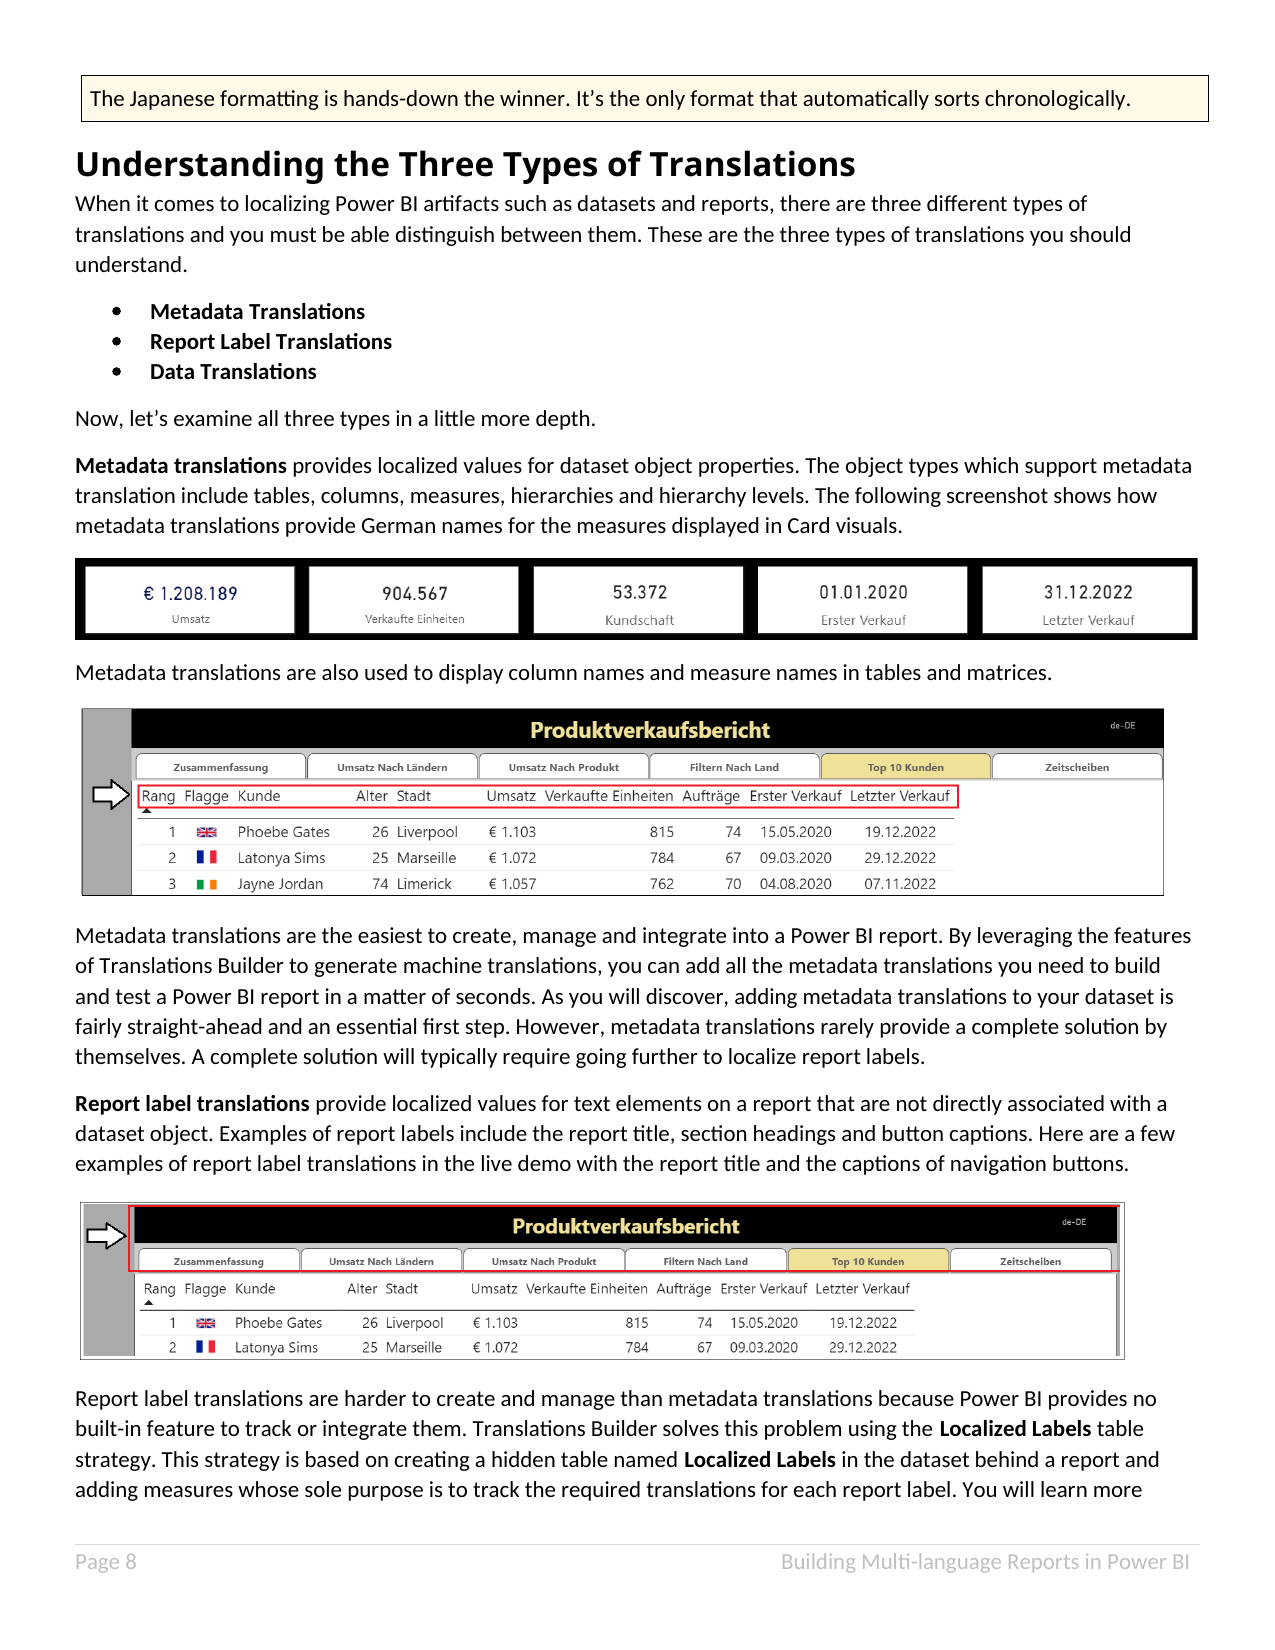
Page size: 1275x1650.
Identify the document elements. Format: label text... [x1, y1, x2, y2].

text Metadata translations provides localized values for dataset object properties. The object types which support metadata translation include tables, columns, measures, hierarchies and hierarchy levels. The following screenshot shows how metadata translations provide German names for the measures displayed in Card visuals. [75, 451, 1200, 539]
text The Japanese formatting is hands-down the winner. It’s the only format that automatically sorts chronologically. [82, 76, 1208, 121]
list Metadata Translations [112, 297, 1200, 325]
subtitle Understanding the Three Types of Translations [75, 141, 1200, 186]
picture [75, 1196, 1131, 1366]
list Report Label Translations [112, 327, 1200, 355]
picture [75, 705, 1171, 903]
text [75, 1384, 1200, 1503]
list Data Translations [112, 357, 1200, 385]
text When it comes to localizing Power BI artifacts such as datasets and reports, there are three different types of translations and you must be able distinguish between them. These are the three types of translations you should understand. [75, 189, 1200, 278]
text Report label translations provide localized values for text elements on a report that are not directly associated with a dataset object. Examples of report labels include the report title, section headings and button captions. Here are a few examples of report label translations in the live demo with the report title and the captions of navigation buttons. [75, 1089, 1200, 1178]
picture [75, 558, 1198, 640]
text Metadata translations are also used to display column names and measure names in tables and matrices. [75, 658, 1200, 686]
text Now, let’s examine all three types in a little more depth. [75, 404, 1200, 432]
text Metadata translations are the easiest to create, manage and integrate into a Power BI report. By leveraging the features of Translations Builder to generate machine translations, you can add all the metadata translations you need to build and test a Power BI report in a matter of seconds. As you will discover, adding metadata translations to your dataset is fairly straight-ahead and an essential first step. However, metadata translations rarely provide a complete solution by themselves. A complete solution will typically require going further to localize report labels. [75, 921, 1200, 1070]
